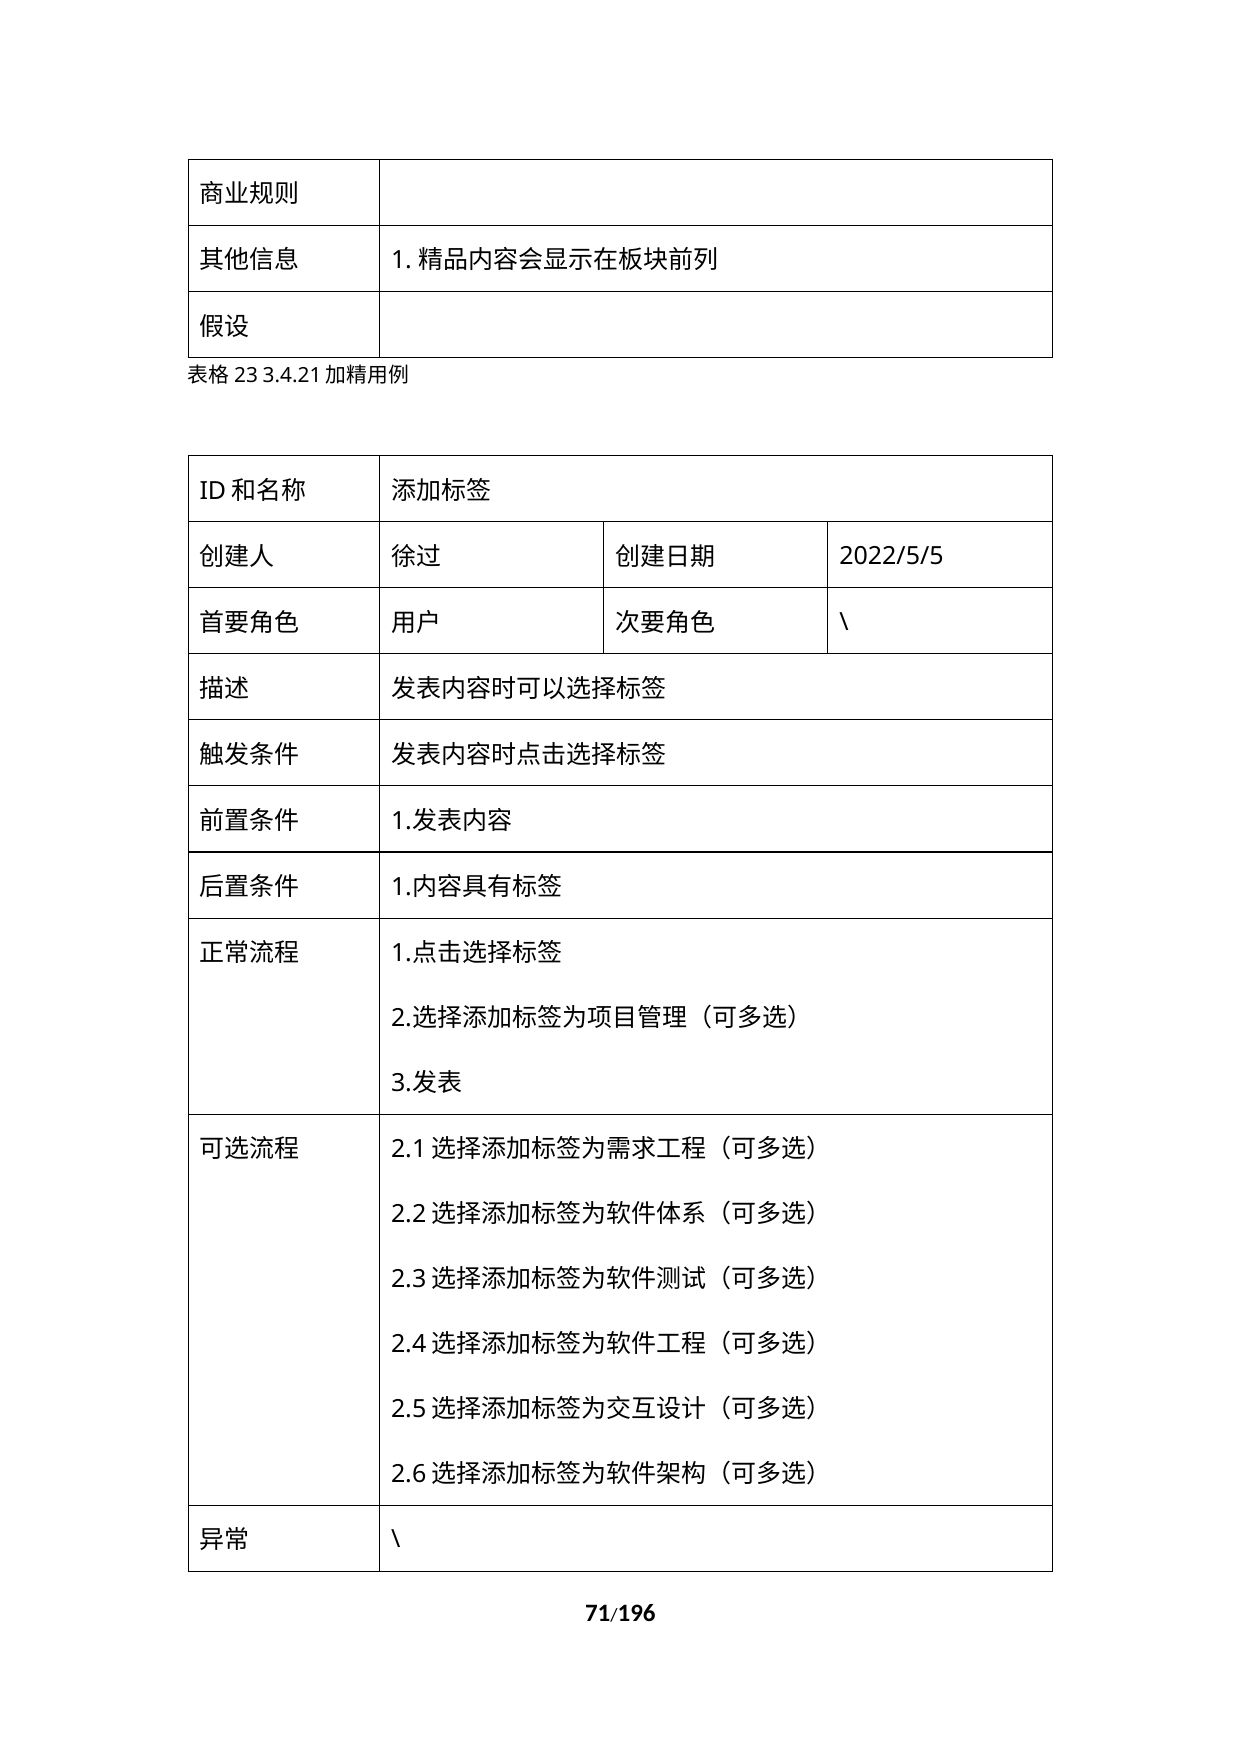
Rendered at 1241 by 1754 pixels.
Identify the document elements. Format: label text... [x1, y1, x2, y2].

table_cell 描述 [189, 654, 379, 719]
text 表格 23 3.4.21加精用例 [187, 358, 1053, 390]
table_cell 触发条件 [189, 720, 379, 785]
table_cell 发表内容时可以选择标签 [380, 654, 1052, 719]
table_cell 创建人 [189, 522, 379, 587]
table_cell 正常流程 [189, 919, 379, 1113]
table_cell 次要角色 [604, 588, 827, 653]
table_cell [380, 160, 1052, 224]
table_cell 商业规则 [189, 160, 379, 224]
table_cell 1.发表内容 [380, 786, 1052, 851]
table_cell 1.点击选择标签 2.选择添加标签为项目管理（可多选） 3.发表 [380, 919, 1052, 1113]
table_cell 用户 [380, 588, 603, 653]
table_cell [380, 292, 1052, 357]
table_header ID和名称 [189, 456, 379, 521]
table_cell 徐过 [380, 522, 603, 587]
table_cell 首要角色 [189, 588, 379, 653]
table_cell 异常 [189, 1506, 379, 1571]
table_cell \ [380, 1506, 1052, 1571]
table_cell 发表内容时点击选择标签 [380, 720, 1052, 785]
table_cell 创建日期 [604, 522, 827, 587]
table_header 添加标签 [380, 456, 1052, 521]
table_cell 可选流程 [189, 1115, 379, 1504]
table_cell 其他信息 [189, 226, 379, 291]
table_cell 2.1选择添加标签为需求工程（可多选） 2.2选择添加标签为软件体系（可多选） 2.3选择添加标签为软件测试（可多选） 2.4选择添加标签为软件工程（可多选） 2.5选择添加标签为交互设计（可多选） 2.6选择添加标签为软件架构（可多选） [380, 1115, 1052, 1504]
table_cell 前置条件 [189, 786, 379, 851]
table_cell 后置条件 [189, 853, 379, 917]
table_cell 2022/5/5 [828, 522, 1052, 587]
table_cell 1.内容具有标签 [380, 853, 1052, 917]
table_cell \ [828, 588, 1052, 653]
table_cell 1. 精品内容会显示在板块前列 [380, 226, 1052, 291]
table_cell 假设 [189, 292, 379, 357]
